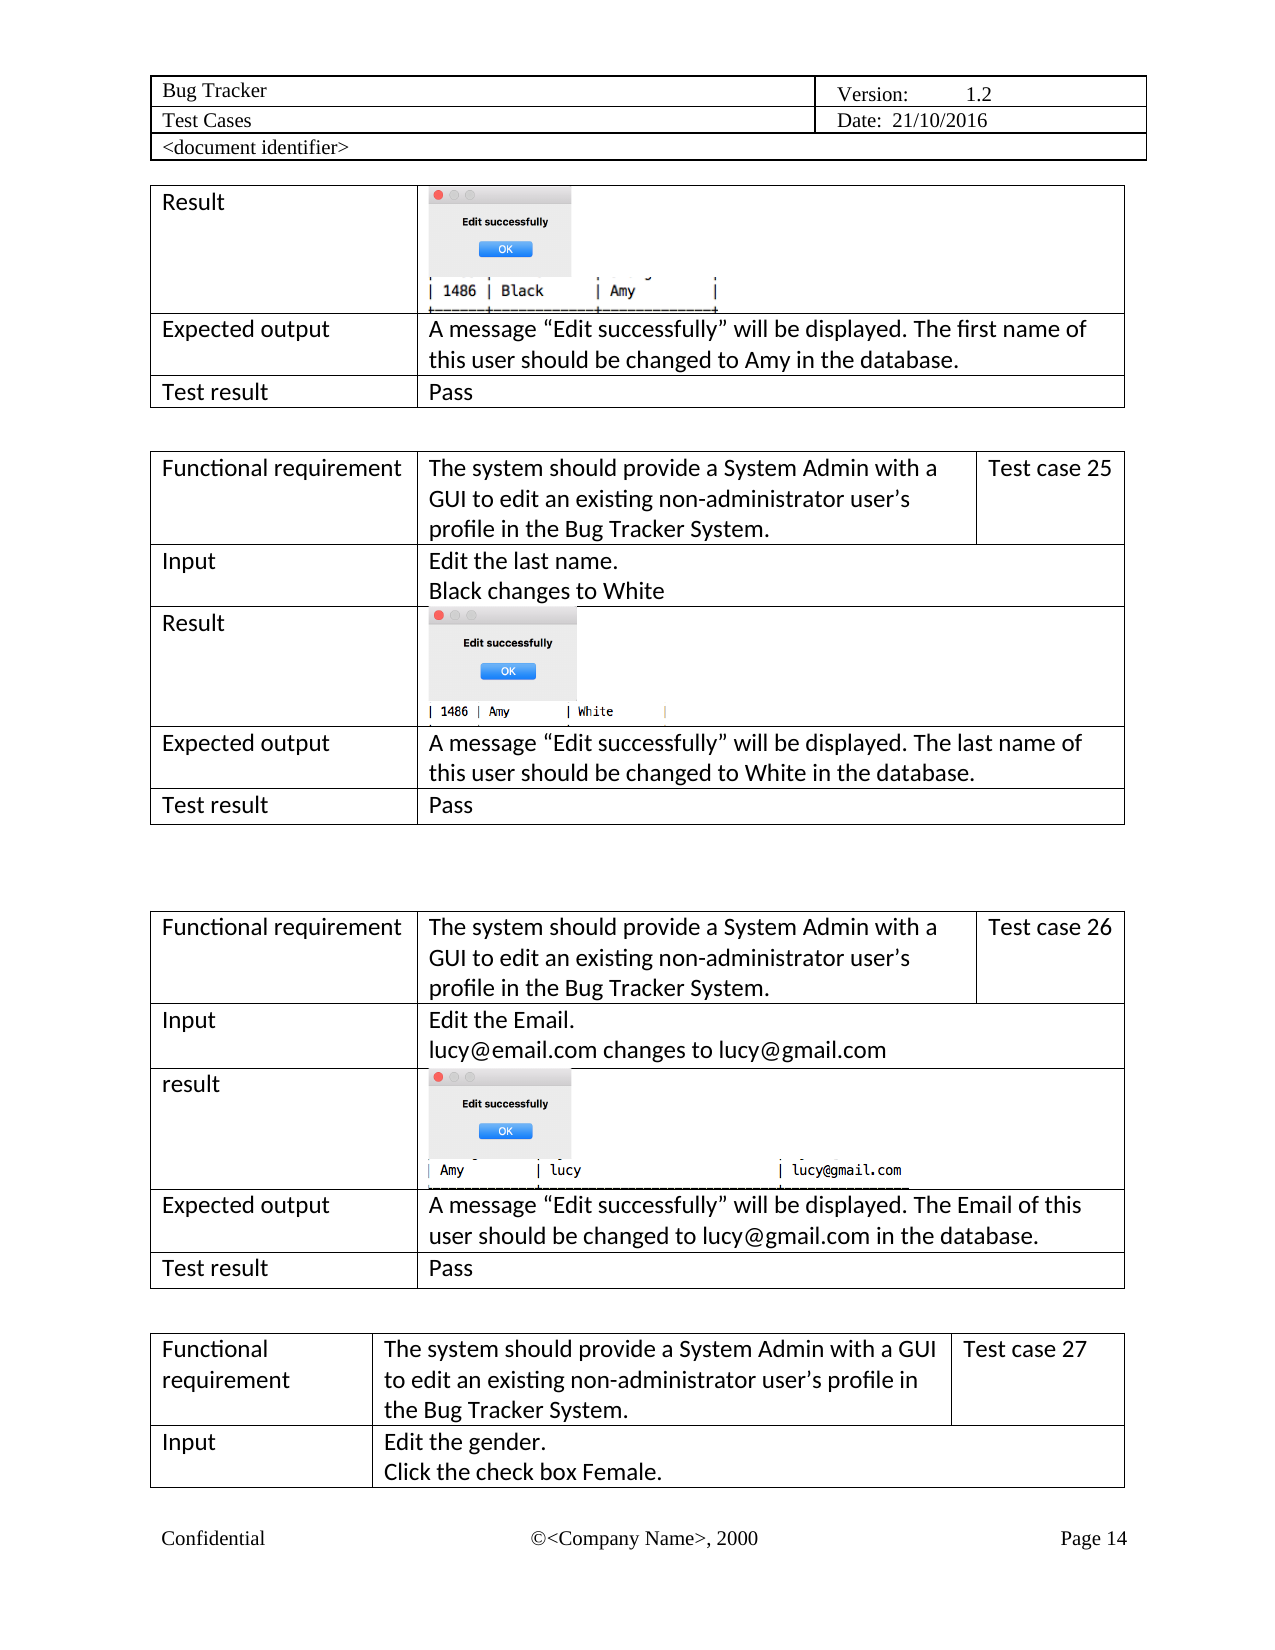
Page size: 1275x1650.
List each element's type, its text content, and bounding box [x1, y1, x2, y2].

table_header Test case 26 [977, 912, 1124, 1003]
picture [428, 1068, 909, 1189]
table_cell Pass [418, 1253, 1124, 1288]
table_cell Expected output [151, 314, 417, 375]
table_cell [418, 607, 1124, 726]
table_cell Input [151, 1426, 372, 1487]
table_cell [418, 1069, 428, 1188]
table_cell Pass [418, 376, 1124, 407]
table_cell Edit the gender. Click the check box Female. [373, 1426, 1124, 1487]
table_cell Edit the last name. Black changes to White [418, 545, 1124, 606]
table_header The system should provide a System Admin with a GUI to edit an existing non-administrator user’s profile in the Bug Tracker System. [418, 912, 976, 1003]
table_cell Result [151, 607, 417, 726]
picture [428, 606, 577, 701]
table_cell Test result [151, 789, 417, 823]
table_header The system should provide a System Admin with a GUI to edit an existing non-administrator user’s profile in the Bug Tracker System. [418, 452, 976, 544]
table_cell Expected output [151, 727, 417, 788]
table_cell Test result [151, 1253, 417, 1288]
table_header Functional requirement [151, 1334, 372, 1425]
picture [428, 186, 718, 313]
table_header Functional requirement [151, 912, 417, 1003]
table_cell Input [151, 1004, 417, 1068]
picture [428, 702, 666, 726]
table_cell Input [151, 545, 417, 606]
table_cell Test result [151, 376, 417, 407]
table_cell result [151, 1069, 417, 1188]
table_cell [572, 186, 1124, 313]
table_header Functional requirement [151, 452, 417, 544]
table_cell Expected output [151, 1190, 417, 1252]
table_cell [418, 186, 428, 313]
table_cell A message “Edit successfully” will be displayed. The Email of this user should be changed to lucy@gmail.com in the database. [418, 1190, 1124, 1252]
table_cell Pass [418, 789, 1124, 823]
table_cell Edit the Email. lucy@email.com changes to lucy@gmail.com [418, 1004, 1124, 1068]
table_header Test case 25 [977, 452, 1124, 544]
table_header The system should provide a System Admin with a GUI to edit an existing non-administrator user’s profile in the Bug Tracker System. [373, 1334, 951, 1425]
table_cell A message “Edit successfully” will be displayed. The first name of this user should be changed to Amy in the database. [418, 314, 1124, 375]
table_header Test case 27 [952, 1334, 1124, 1425]
table_cell Result [151, 186, 417, 313]
table_cell A message “Edit successfully” will be displayed. The last name of this user should be changed to White in the database. [418, 727, 1124, 788]
table_cell [572, 1069, 1124, 1188]
